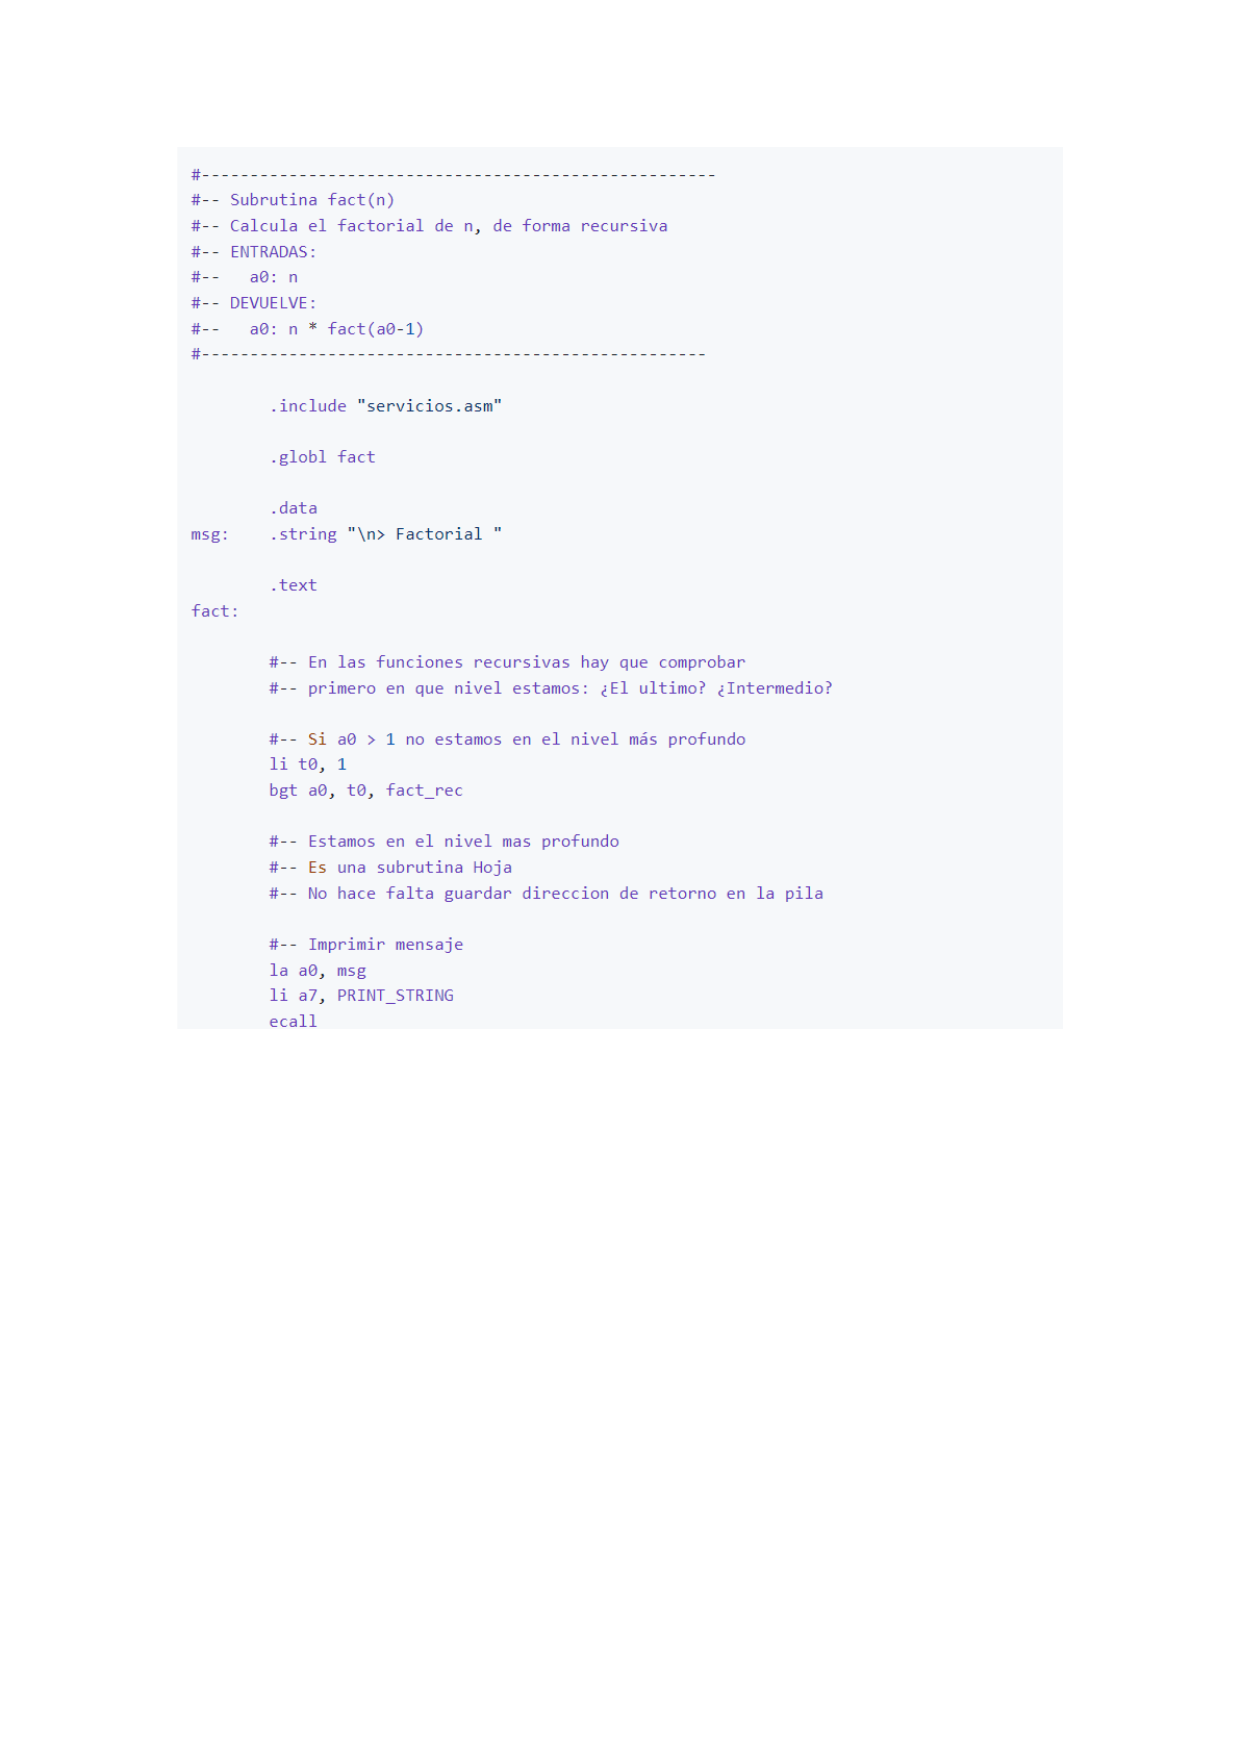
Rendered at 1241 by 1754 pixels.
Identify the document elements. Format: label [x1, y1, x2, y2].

picture [177, 147, 1063, 1029]
